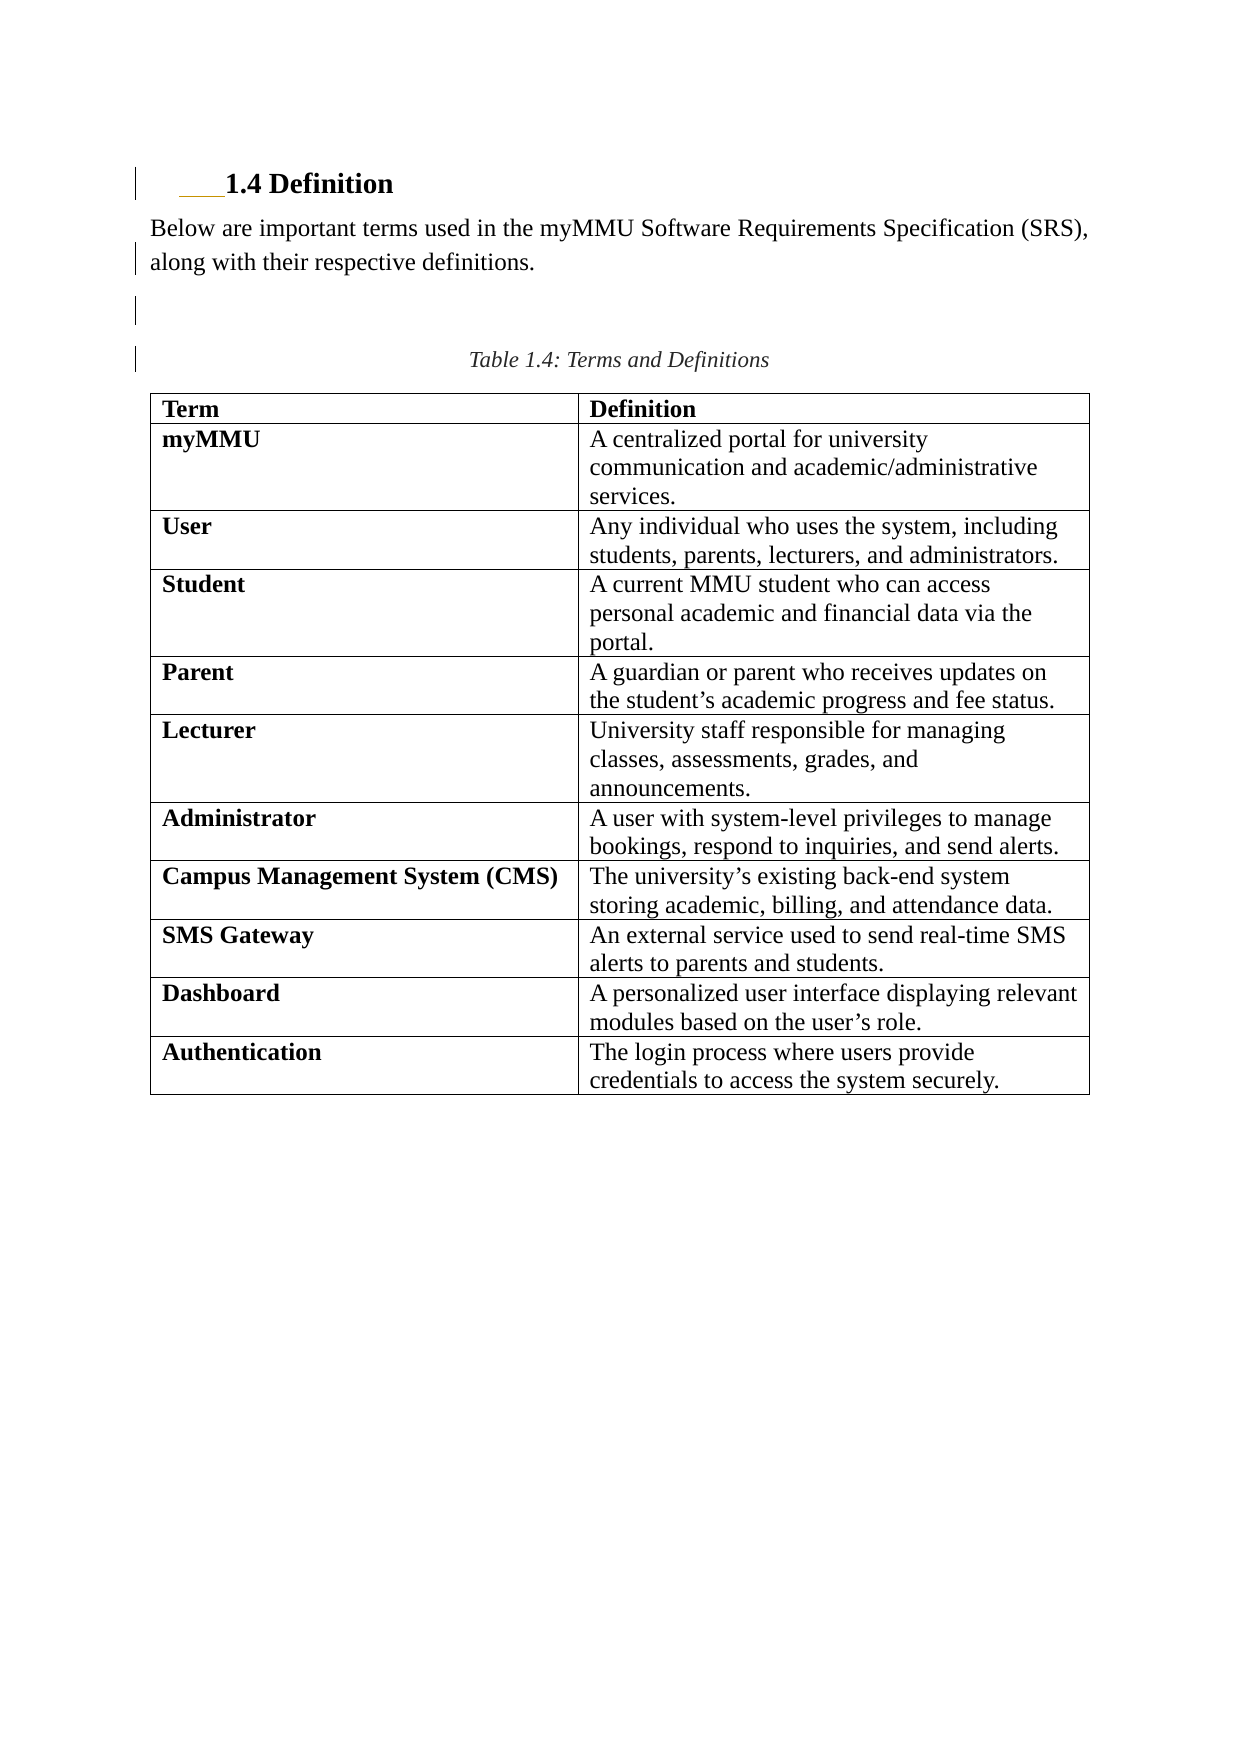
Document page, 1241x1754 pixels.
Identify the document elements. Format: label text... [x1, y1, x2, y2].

table_cell A user with system-level privileges to manage bookings, respond to inquiries, and send alerts. [579, 803, 1089, 860]
table_cell SMS Gateway [151, 920, 578, 977]
table_cell Lecturer [151, 715, 578, 802]
table_cell A personalized user interface displaying relevant modules based on the user’s role. [579, 978, 1089, 1036]
subtitle 1.4 Definition [150, 167, 1090, 200]
table_header Definition [579, 394, 1089, 423]
table_cell University staff responsible for managing classes, assessments, grades, and announcements. [579, 715, 1089, 802]
table_header Term [151, 394, 578, 423]
table_cell Student [151, 570, 578, 656]
table_cell A current MMU student who can access personal academic and financial data via the portal. [579, 570, 1089, 656]
text Below are important terms used in the myMMU Software Requirements Specification (SRS), along with their respective definitions. [150, 213, 1090, 275]
table_cell Parent [151, 657, 578, 714]
table_cell The login process where users provide credentials to access the system securely. [579, 1037, 1089, 1094]
table_cell Administrator [151, 803, 578, 860]
table_cell Any individual who uses the system, including students, parents, lecturers, and administrators. [579, 511, 1089, 568]
table_cell The university’s existing back-end system storing academic, billing, and attendance data. [579, 861, 1089, 919]
table_cell User [151, 511, 578, 568]
table_cell An external service used to send real-time SMS alerts to parents and students. [579, 920, 1089, 977]
table_cell Authentication [151, 1037, 578, 1094]
text Table 1.4: Terms and Definitions [150, 346, 1090, 372]
table_cell Campus Management System (CMS) [151, 861, 578, 919]
table_cell Dashboard [151, 978, 578, 1036]
table_cell myMMU [151, 424, 578, 510]
table_cell A centralized portal for university communication and academic/administrative services. [579, 424, 1089, 510]
table_cell A guardian or parent who receives updates on the student’s academic progress and fee status. [579, 657, 1089, 714]
